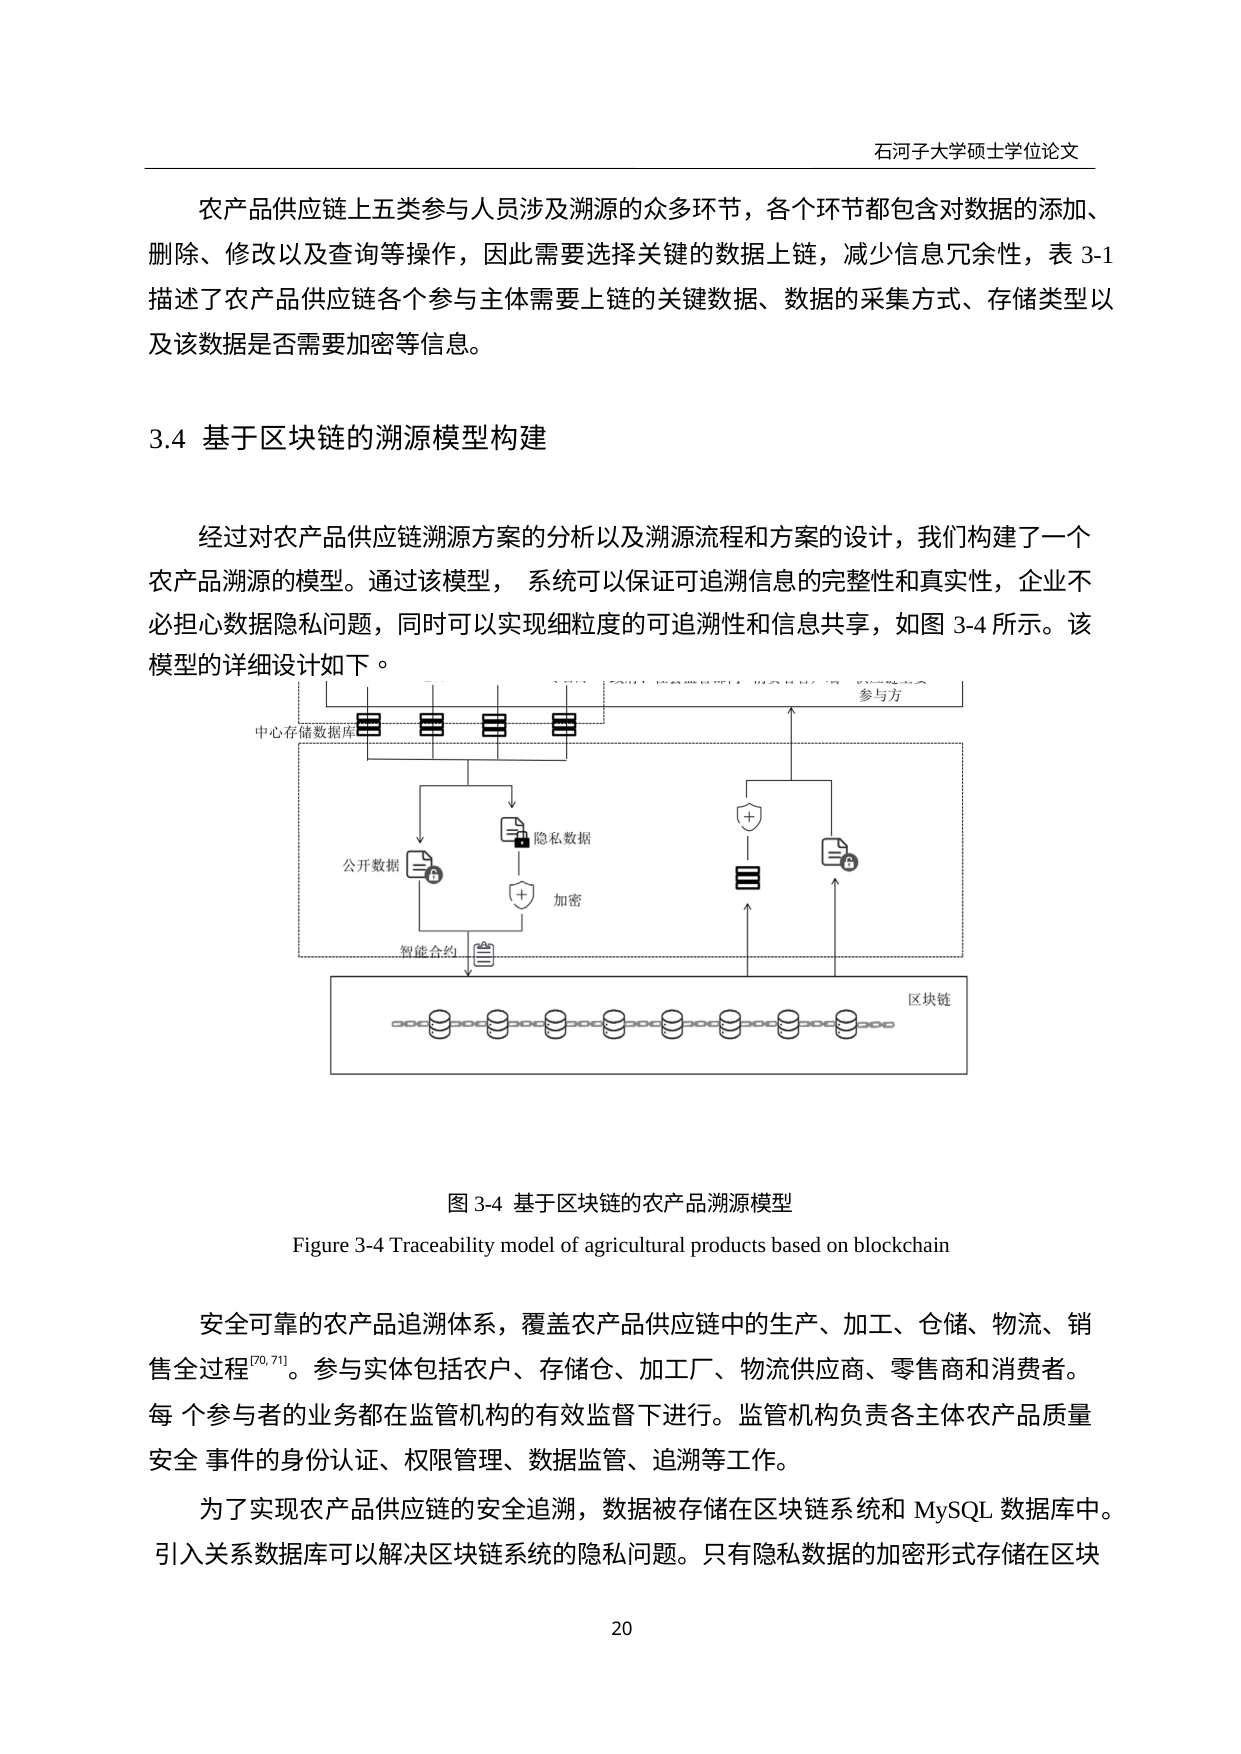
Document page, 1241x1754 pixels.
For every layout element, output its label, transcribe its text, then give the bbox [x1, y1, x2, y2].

text 3.4 基于区块链的溯源模型构建 [149, 417, 1114, 456]
text 安全可靠的农产品追溯体系，覆盖农产品供应链中的生产、加工、仓储、物流、销 售全过程[70, 71]。参与实体包括农户、存储仓、加工厂、物流供应商、零售商和消费者。每 个参与者的业务都在监管机构的有效监督下进行。监管机构负责各主体农产品质量安全 事件的身份认证、权限管理、数据监管、追溯等工作。 [149, 1304, 1093, 1477]
text 农产品供应链上五类参与人员涉及溯源的众多环节，各个环节都包含对数据的添加、 删除、修改以及查询等操作，因此需要选择关键的数据上链，减少信息冗余性，表 3-1 描述了农产品供应链各个参与主体需要上链的关键数据、数据的采集方式、存储类型以 及该数据是否需要加密等信息。 [148, 189, 1114, 361]
picture [247, 681, 992, 1075]
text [148, 1490, 1102, 1571]
text Figure 3-4 Traceability model of agricultural products based on blockchain [292, 1237, 1114, 1257]
text 经过对农产品供应链溯源方案的分析以及溯源流程和方案的设计，我们构建了一个 农产品溯源的模型。通过该模型， 系统可以保证可追溯信息的完整性和真实性，企业不 必担心数据隐私问题，同时可以实现细粒度的可追溯性和信息共享，如图 3-4 所示。该 模型的详细设计如下。 [148, 518, 1093, 682]
text 图 3-4 基于区块链的农产品溯源模型 [447, 1189, 1114, 1217]
